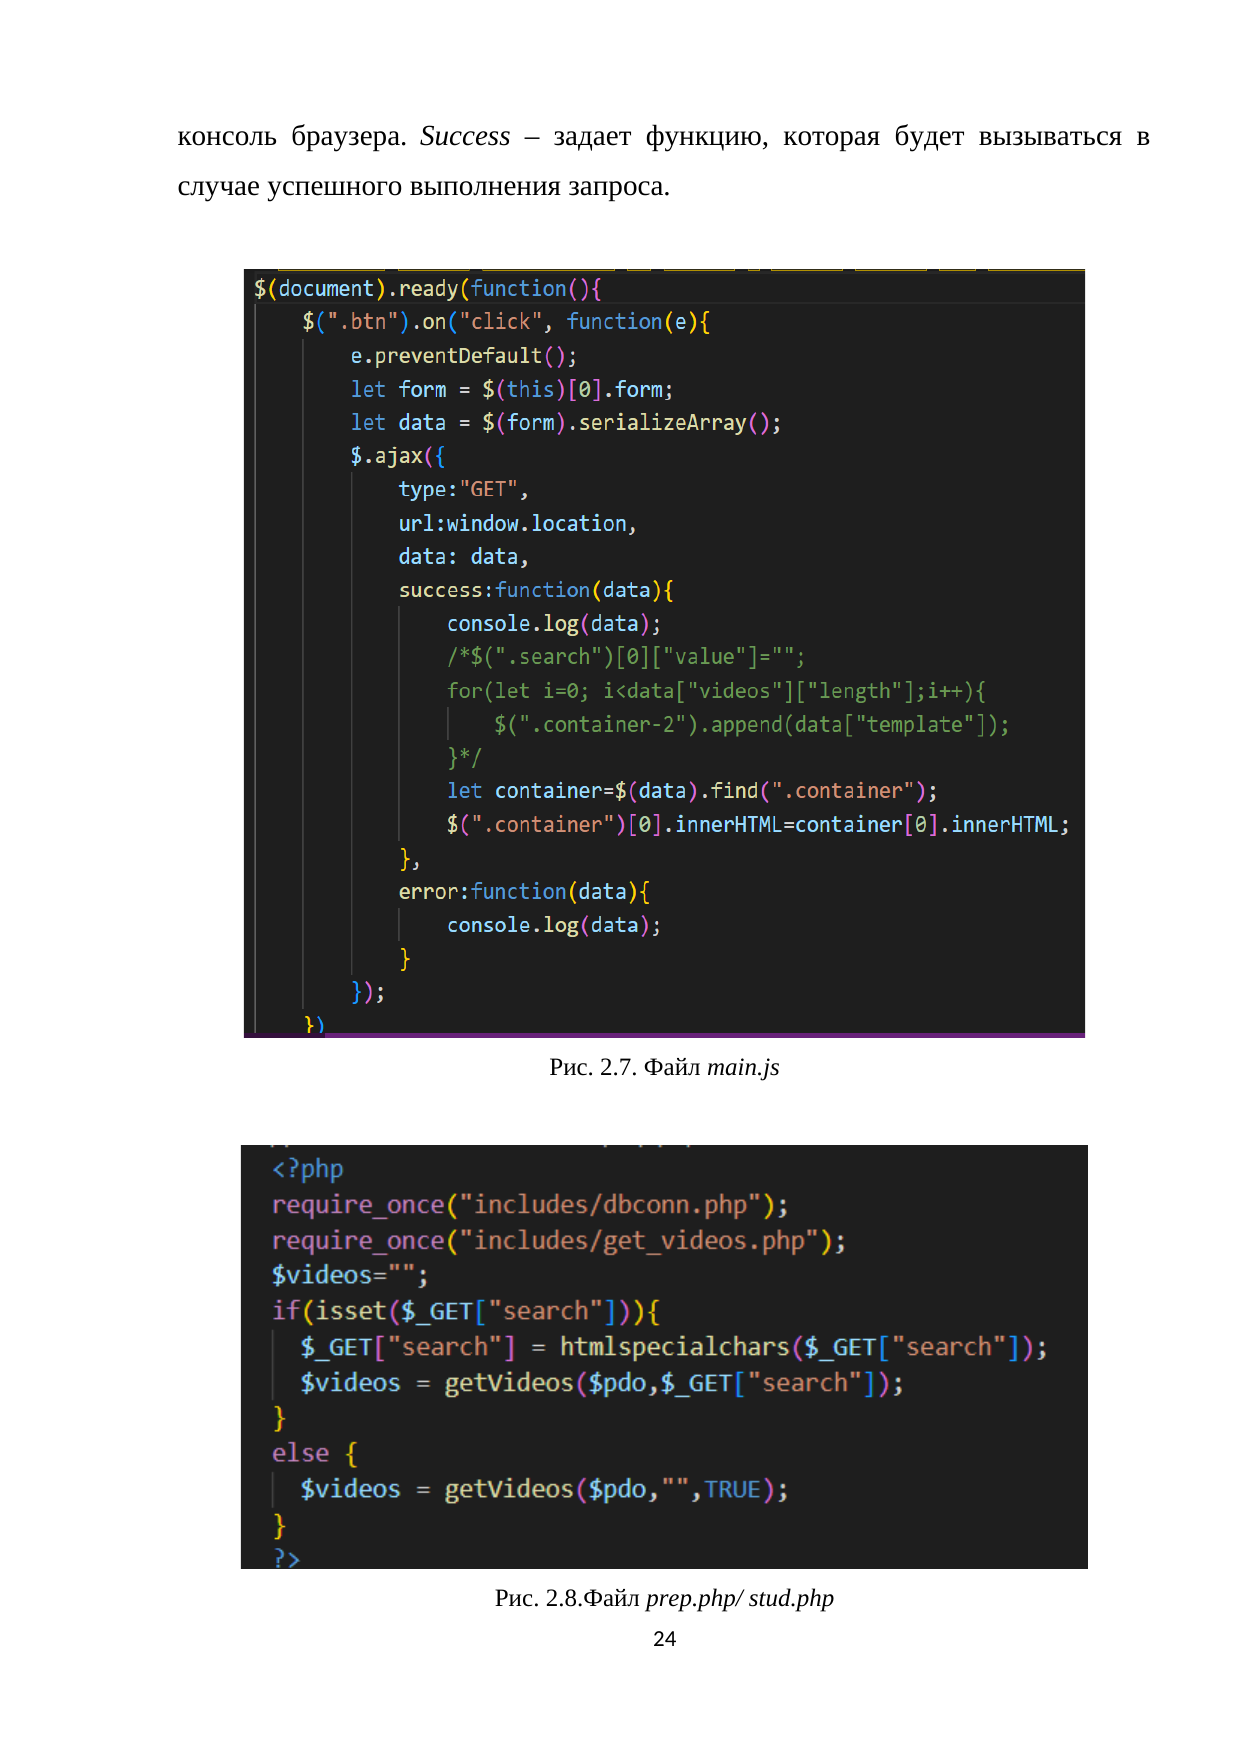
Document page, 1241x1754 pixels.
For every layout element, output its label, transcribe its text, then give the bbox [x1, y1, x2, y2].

list Рис. 2.7. Файл main.js [177, 1052, 1152, 1081]
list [177, 118, 1152, 202]
picture [243, 269, 1085, 1038]
picture [240, 1145, 1088, 1569]
list Рис. 2.8.Файл prep.php/ stud.php [177, 1583, 1152, 1612]
